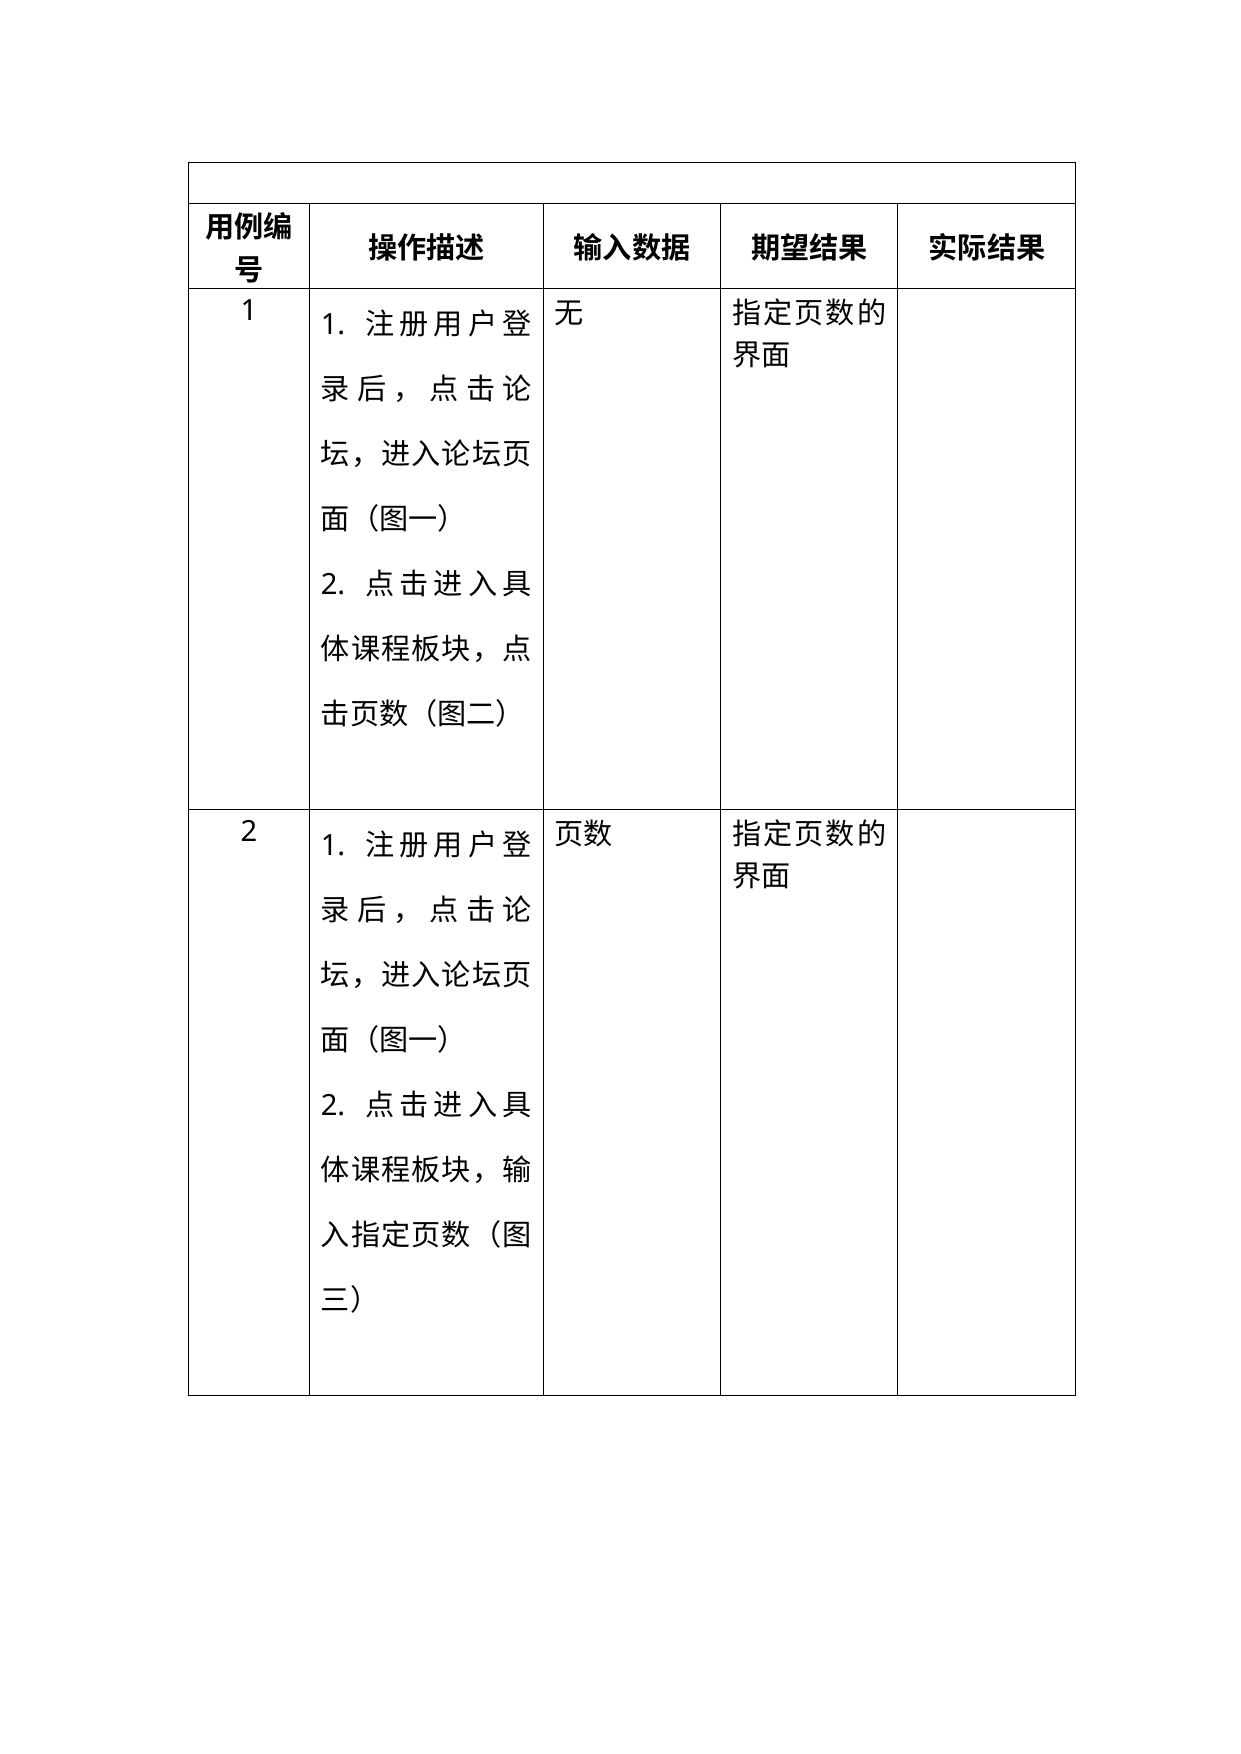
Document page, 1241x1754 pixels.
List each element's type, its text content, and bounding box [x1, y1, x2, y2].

table_cell 输入数据 [544, 204, 720, 288]
table_cell 用例编号 [189, 204, 309, 288]
table_cell 页数 [544, 810, 720, 1395]
table_cell 指定页数的界面 [721, 810, 897, 1395]
table_cell 实际结果 [898, 204, 1075, 288]
table_cell 1. 注册用户登录后，点击论坛，进入论坛页面（图一） 2. 点击进入具体课程板块，输入指定页数（图三） [310, 810, 543, 1395]
table_cell 1 [189, 289, 309, 809]
table_cell [898, 289, 1075, 809]
table_cell [189, 163, 1075, 203]
table_cell 1. 注册用户登录后，点击论坛，进入论坛页面（图一） 2. 点击进入具体课程板块，点击页数（图二） [310, 289, 543, 809]
table_cell 期望结果 [721, 204, 897, 288]
table_cell 指定页数的界面 [721, 289, 897, 809]
table_cell [898, 810, 1075, 1395]
table_cell 无 [544, 289, 720, 809]
table_cell 2 [189, 810, 309, 1395]
table_cell 操作描述 [310, 204, 543, 288]
